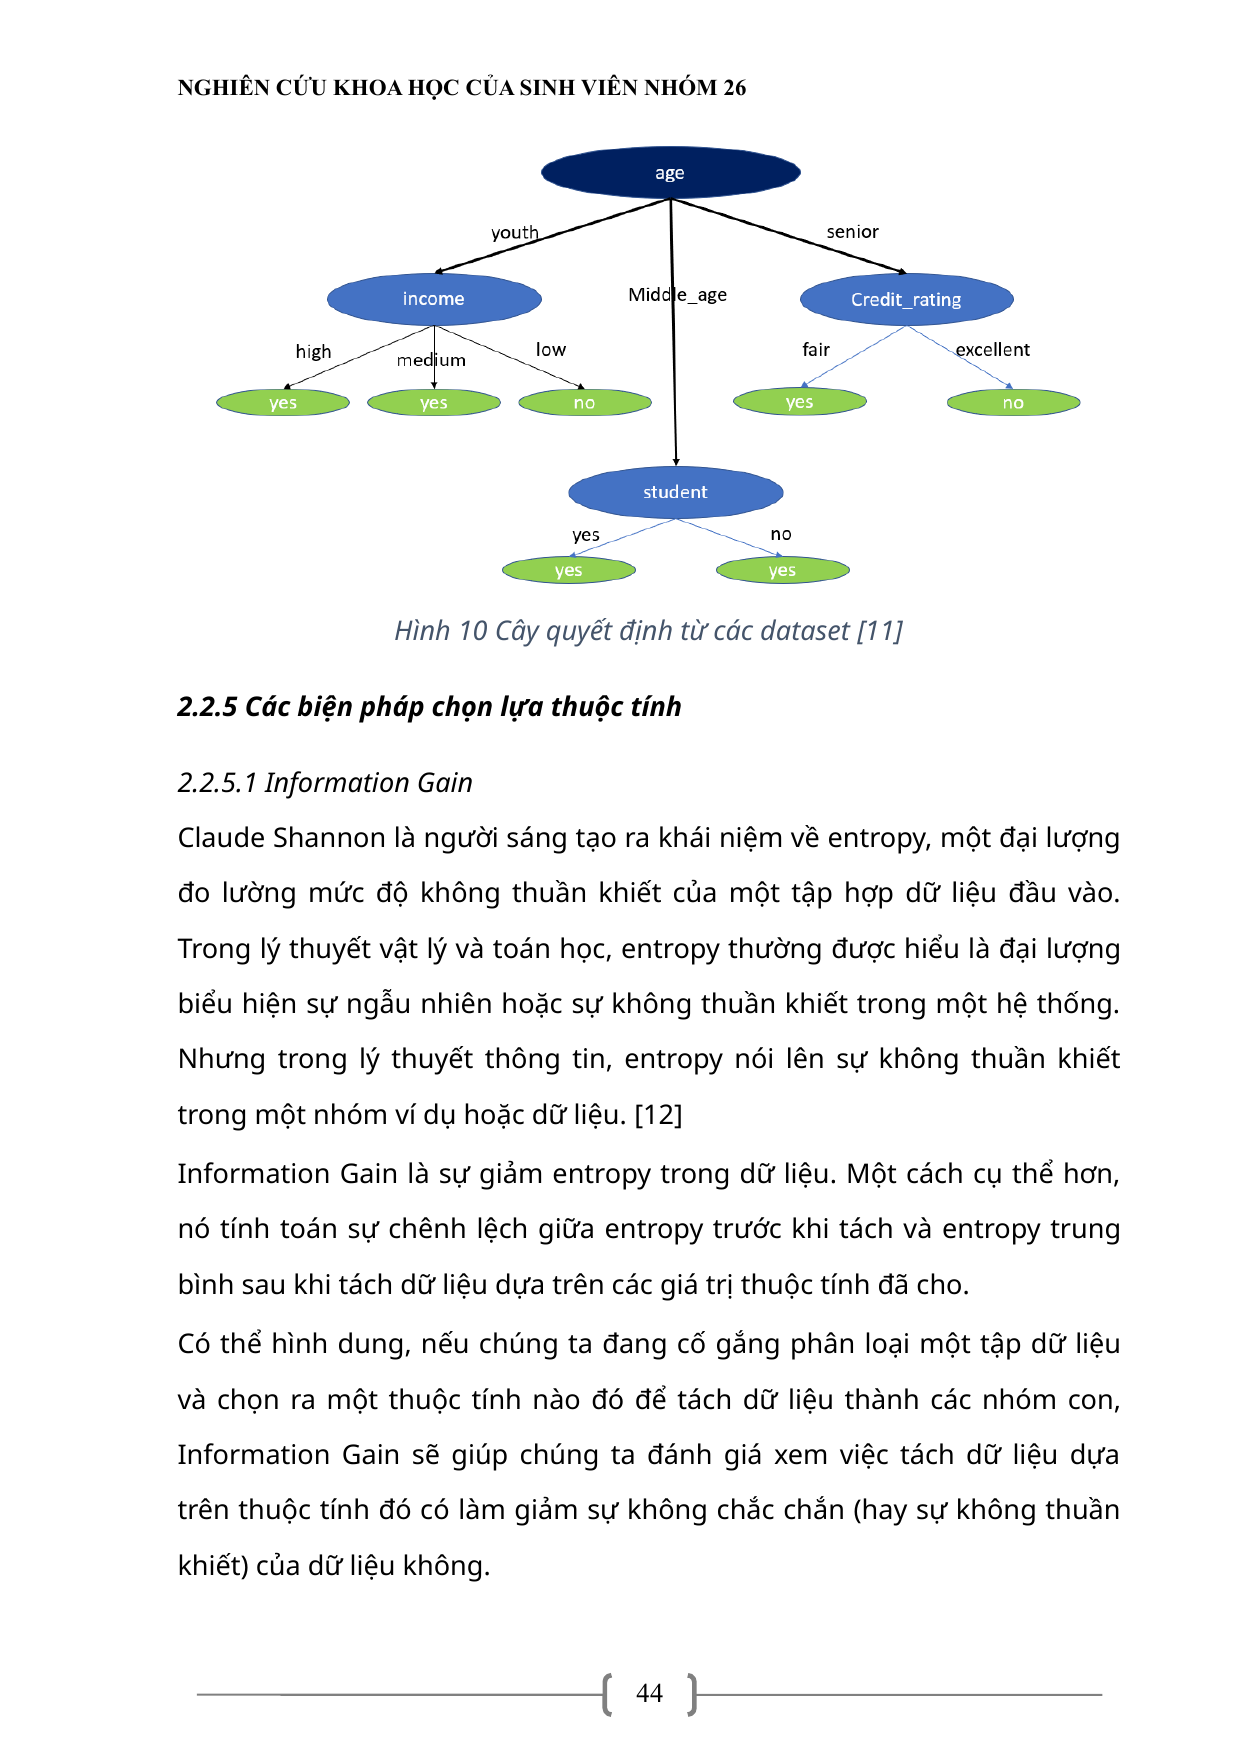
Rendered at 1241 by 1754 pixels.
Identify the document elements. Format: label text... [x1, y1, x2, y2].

text Claude Shannon là người sáng tạo ra khái niệm về entropy, một đại lượng đo lường mức độ không thuần khiết của một tập hợp dữ liệu đầu vào. Trong lý thuyết vật lý và toán học, entropy thường được hiểu là đại lượng biểu hiện sự ngẫu nhiên hoặc sự không thuần khiết trong một hệ thống. Nhưng trong lý thuyết thông tin, entropy nói lên sự không thuần khiết trong một nhóm ví dụ hoặc dữ liệu. [177, 819, 1122, 1132]
text Information Gain là sự giảm entropy trong dữ liệu. Một cách cụ thể hơn, nó tính toán sự chênh lệch giữa entropy trước khi tách và entropy trung bình sau khi tách dữ liệu dựa trên các giá trị thuộc tính đã cho. [177, 1155, 1122, 1302]
subtitle Các biện pháp chọn lựa thuộc tính [177, 687, 1122, 724]
picture [177, 118, 1118, 592]
text Có thể hình dung, nếu chúng ta đang cố gắng phân loại một tập dữ liệu và chọn ra một thuộc tính nào đó để tách dữ liệu thành các nhóm con, Information Gain sẽ giúp chúng ta đánh giá xem việc tách dữ liệu dựa trên thuộc tính đó có làm giảm sự không chắc chắn (hay sự không thuần khiết) của dữ liệu không. [177, 1325, 1122, 1583]
text Hình 10 Cây quyết định từ các dataset [177, 611, 1122, 648]
subtitle Information Gain [177, 763, 1122, 800]
